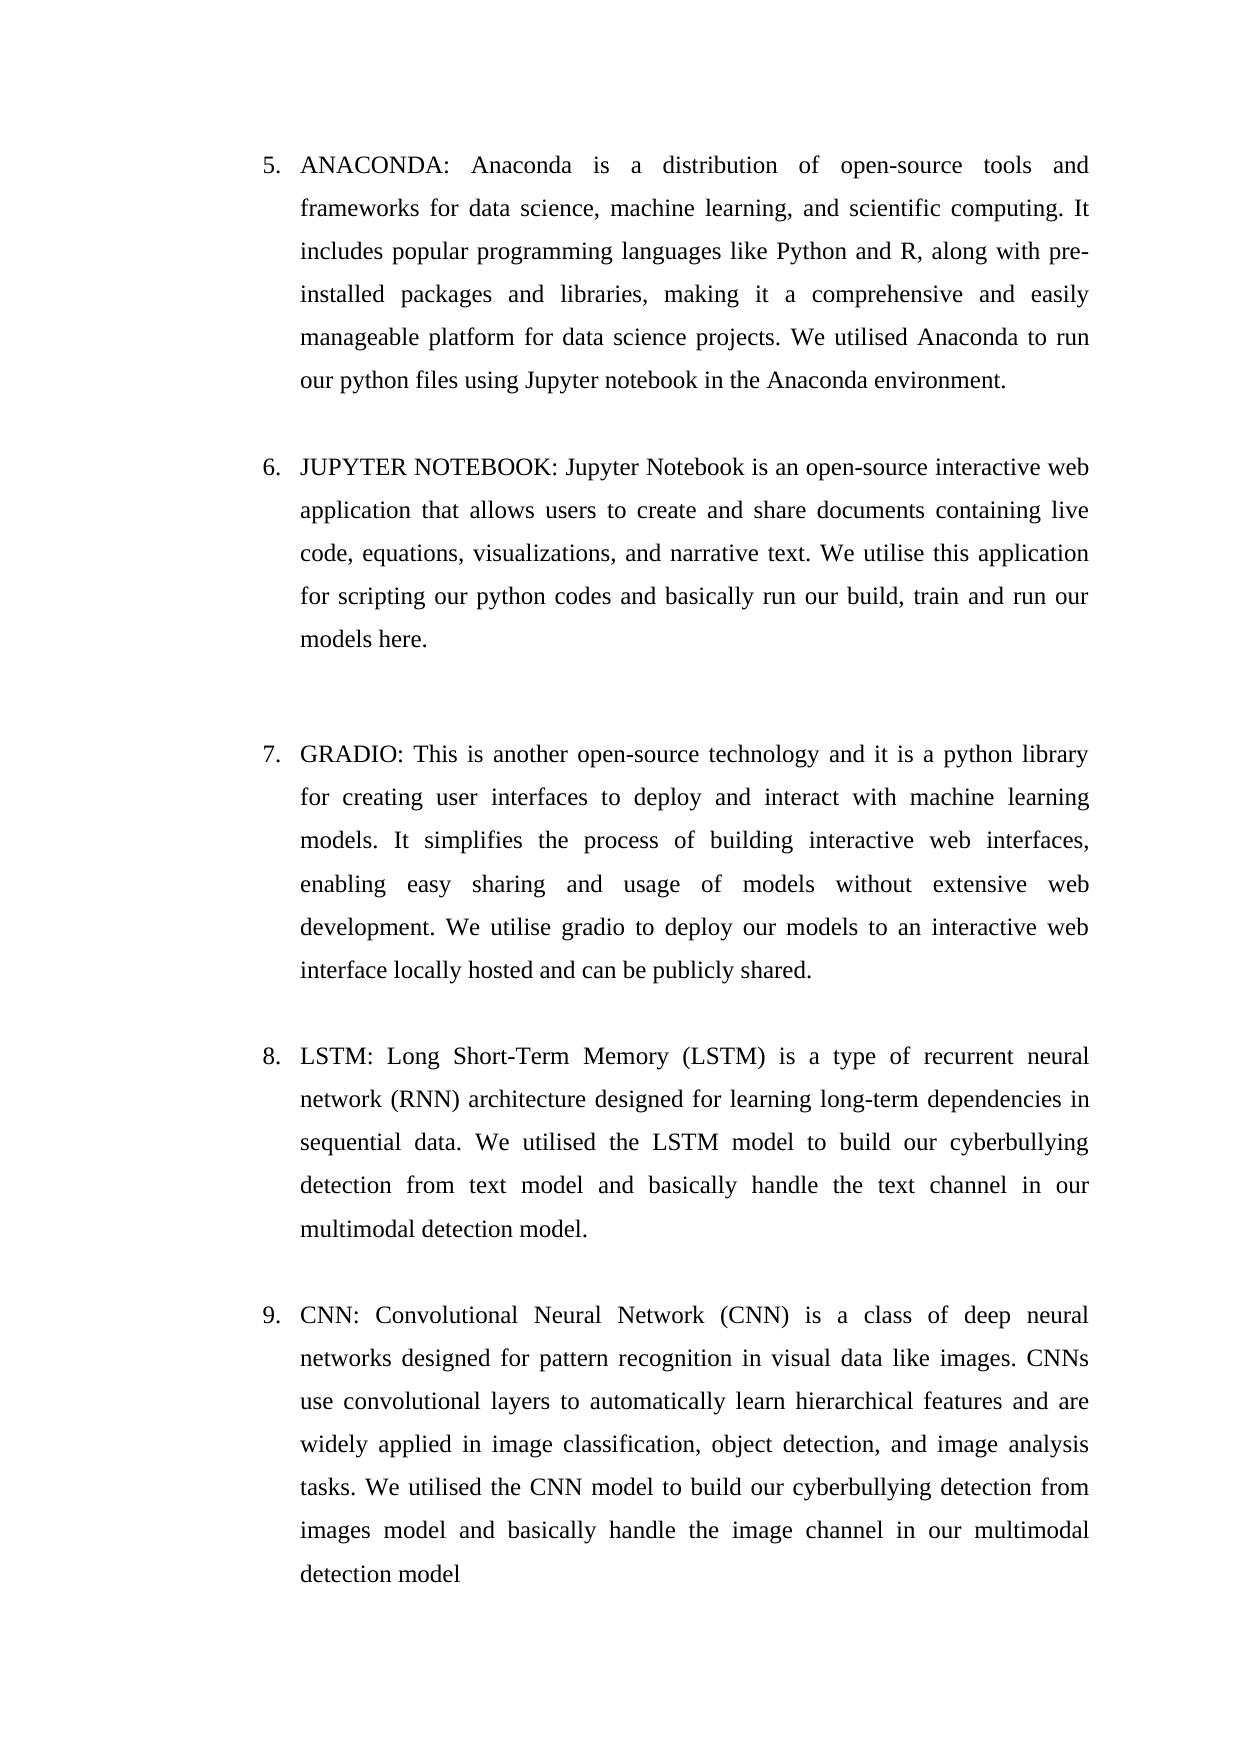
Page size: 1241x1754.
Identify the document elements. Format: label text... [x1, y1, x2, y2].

list CNN: Convolutional Neural Network (CNN) is a class of deep neural networks designed for pattern recognition in visual data like images. CNNs use convolutional layers to automatically learn hierarchical features and are widely applied in image classification, object detection, and image analysis tasks. We utilised the CNN model to build our cyberbullying detection from images model and basically handle the image channel in our multimodal detection model [262, 1300, 1090, 1587]
list LSTM: Long Short-Term Memory (LSTM) is a type of recurrent neural network (RNN) architecture designed for learning long-term dependencies in sequential data. We utilised the LSTM model to build our cyberbullying detection from text model and basically handle the text channel in our multimodal detection model. [262, 1041, 1090, 1242]
list GRADIO: This is another open-source technology and it is a python library for creating user interfaces to deploy and interact with machine learning models. It simplifies the process of building interactive web interfaces, enabling easy sharing and usage of models without extensive web development. We utilise gradio to deploy our models to an interactive web interface locally hosted and can be publicly shared. [262, 739, 1090, 984]
list JUPYTER NOTEBOOK: Jupyter Notebook is an open-source interactive web application that allows users to create and share documents containing live code, equations, visualizations, and narrative text. We utilise this application for scripting our python codes and basically run our build, train and run our models here. [262, 452, 1090, 653]
list ANACONDA: Anaconda is a distribution of open-source tools and frameworks for data science, machine learning, and scientific computing. It includes popular programming languages like Python and R, along with pre-installed packages and libraries, making it a comprehensive and easily manageable platform for data science projects. We utilised Anaconda to run our python files using Jupyter notebook in the Anaconda environment. [262, 150, 1090, 394]
